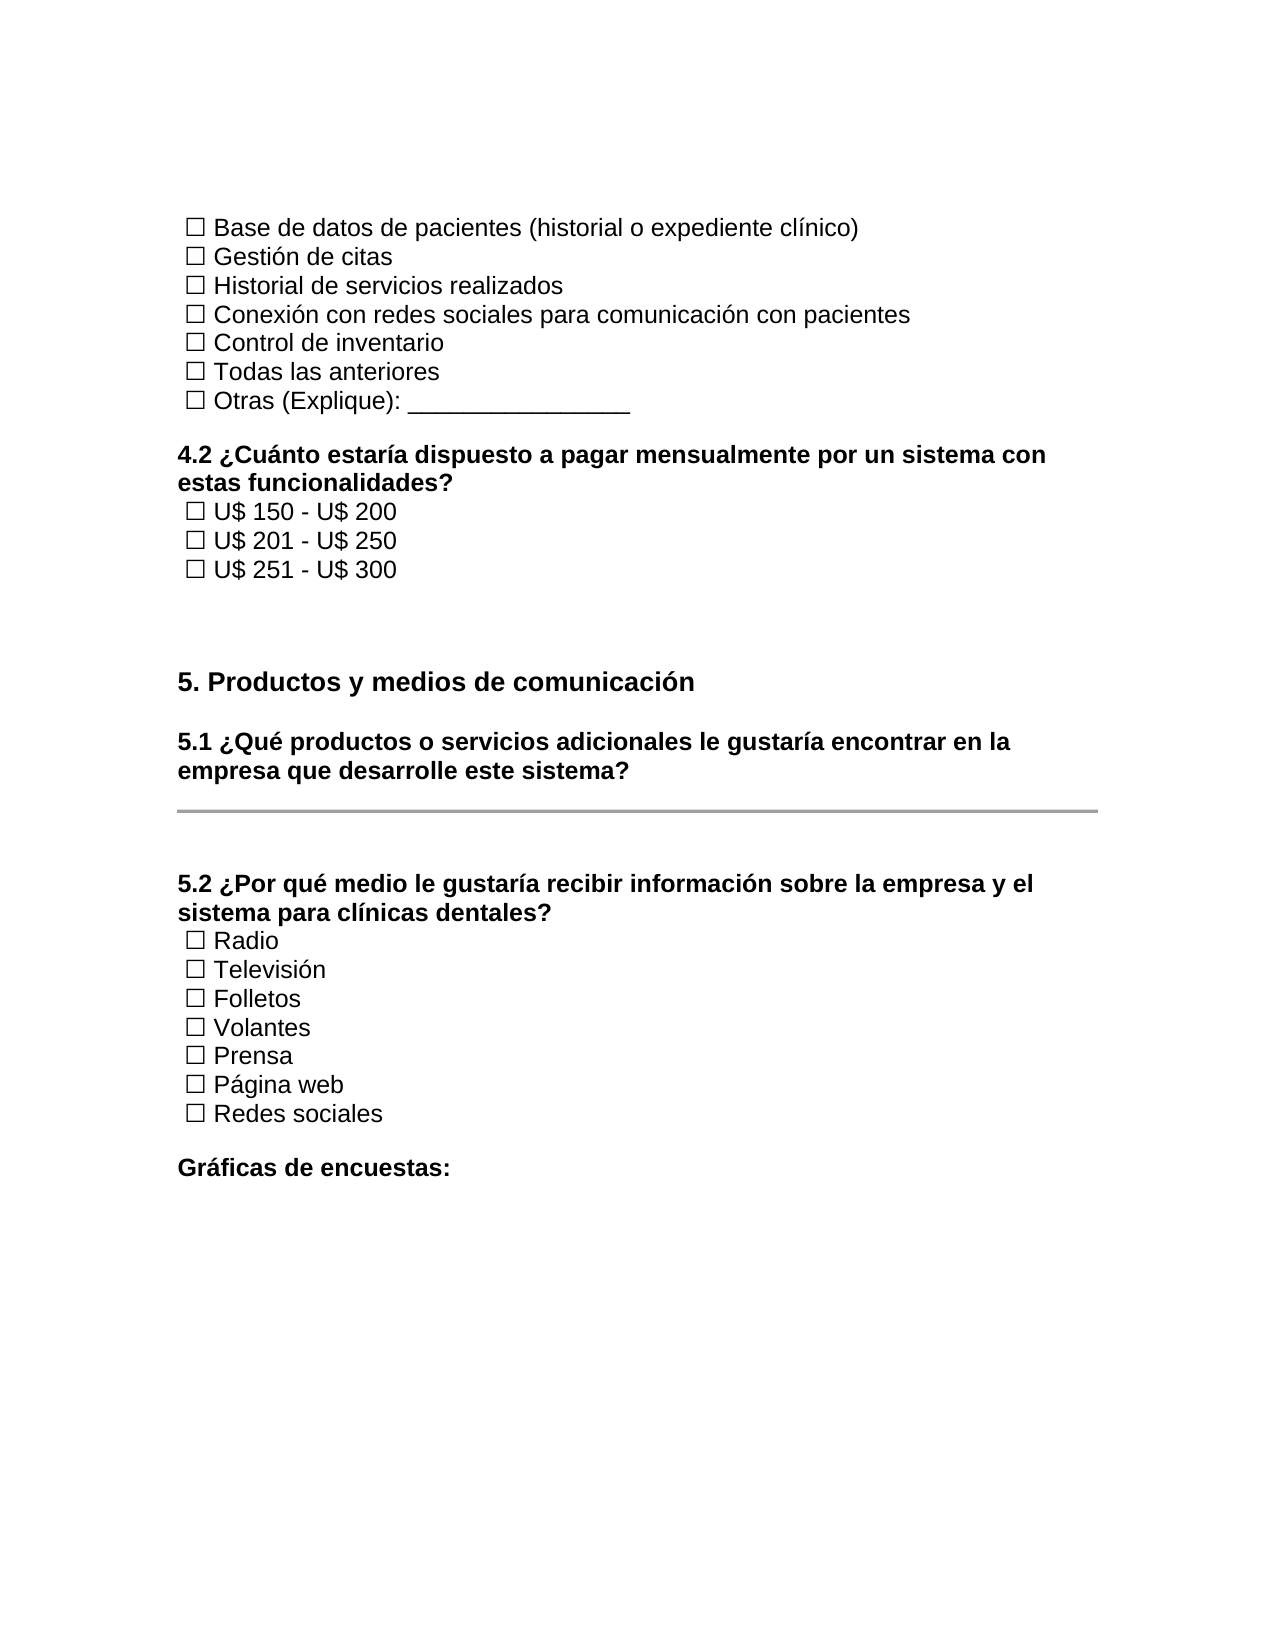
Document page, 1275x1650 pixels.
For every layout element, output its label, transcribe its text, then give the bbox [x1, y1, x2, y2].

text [177, 184, 1098, 414]
text 5.2 ¿Por qué medio le gustaría recibir información sobre la empresa y el sistema para clínicas dentales? ☐ Radio ☐ Televisión ☐ Folletos ☐ Volantes ☐ Prensa ☐ Página web ☐ Redes sociales [177, 869, 1098, 1127]
text 4.2 ¿Cuánto estaría dispuesto a pagar mensualmente por un sistema con estas funcionalidades? ☐ U$ 150 - U$ 200 ☐ U$ 201 - U$ 250 ☐ U$ 251 - U$ 300 [177, 439, 1098, 583]
text Gráficas de encuestas: [177, 1152, 1098, 1181]
text 5.1 ¿Qué productos o servicios adicionales le gustaría encontrar en la empresa que desarrolle este sistema? [177, 727, 1098, 785]
text 5. Productos y medios de comunicación [177, 666, 956, 697]
